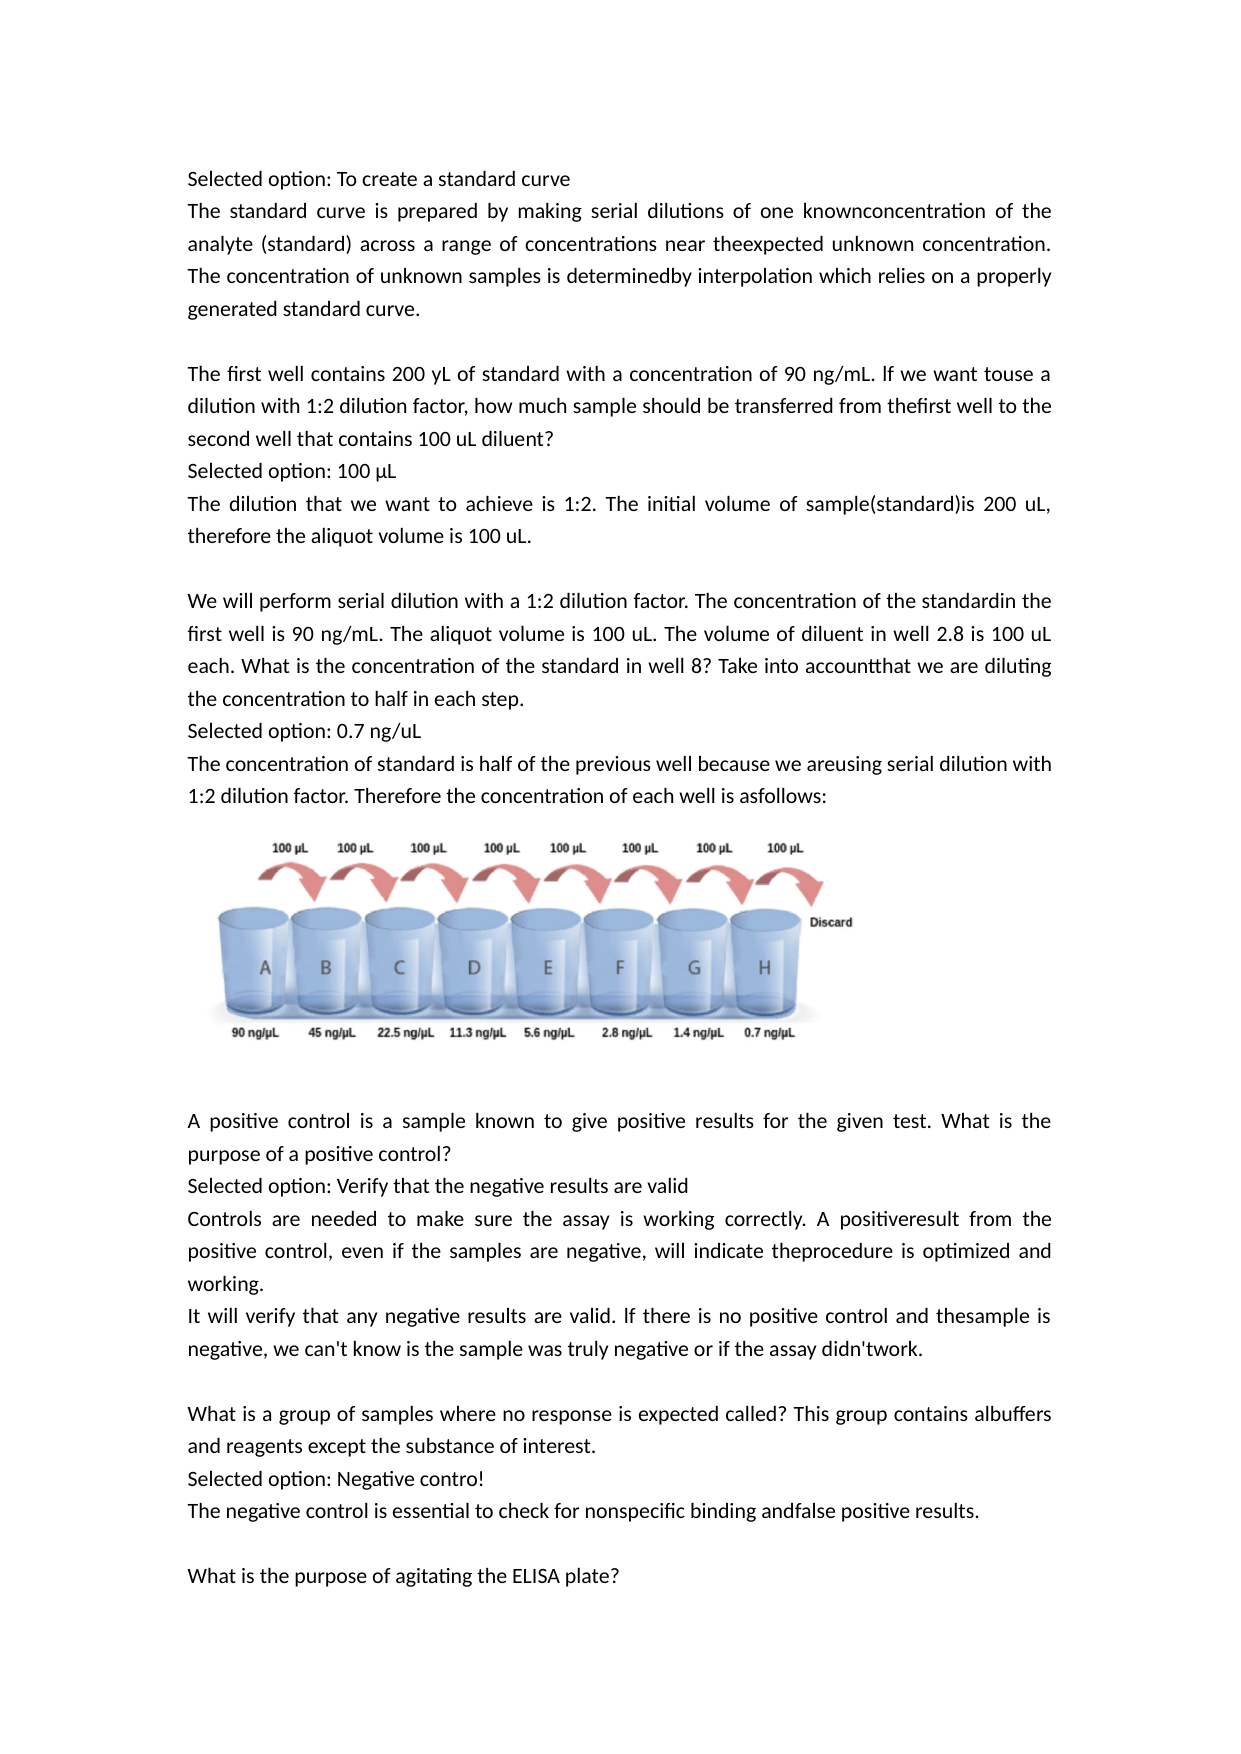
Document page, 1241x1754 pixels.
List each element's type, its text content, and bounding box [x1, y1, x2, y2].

text Selected option: 0.7 ng/uL [187, 714, 1053, 747]
text It will verify that any negative results are valid. lf there is no positive control and thesample is negative, we can't know is the sample was truly negative or if the assay didn'twork. [187, 1299, 1053, 1364]
text The first well contains 200 yL of standard with a concentration of 90 ng/mL. lf we want touse a dilution with 1:2 dilution factor, how much sample should be transferred from thefirst well to the second well that contains 100 uL diluent? [187, 357, 1053, 454]
text What is a group of samples where no response is expected called? This group contains albuffers and reagents except the substance of interest. [187, 1397, 1053, 1462]
text The concentration of standard is half of the previous well because we areusing serial dilution with 1:2 dilution factor. Therefore the concentration of each well is asfollows: [187, 747, 1053, 812]
text Selected option: Negative contro! [187, 1462, 1053, 1494]
text The negative control is essential to check for nonspecific binding andfalse positive results. [187, 1494, 1053, 1527]
text The standard curve is prepared by making serial dilutions of one knownconcentration of the analyte (standard) across a range of concentrations near theexpected unknown concentration. The concentration of unknown samples is determinedby interpolation which relies on a properly generated standard curve. [187, 194, 1053, 324]
text What is the purpose of agitating the ELISA plate? [187, 1559, 1053, 1592]
text Controls are needed to make sure the assay is working correctly. A positiveresult from the positive control, even if the samples are negative, will indicate theprocedure is optimized and working. [187, 1202, 1053, 1299]
text A positive control is a sample known to give positive results for the given test. What is the purpose of a positive control? [187, 1104, 1053, 1169]
text Selected option: Verify that the negative results are valid [187, 1169, 1053, 1202]
text Selected option: 100 μL [187, 454, 1053, 487]
text We will perform serial dilution with a 1:2 dilution factor. The concentration of the standardin the first well is 90 ng/mL. The aliquot volume is 100 uL. The volume of diluent in well 2.8 is 100 uL each. What is the concentration of the standard in well 8? Take into accountthat we are diluting the concentration to half in each step. [187, 584, 1053, 714]
text Selected option: To create a standard curve [187, 162, 1053, 194]
picture [187, 812, 869, 1057]
text The dilution that we want to achieve is 1:2. The initial volume of sample(standard)is 200 uL, therefore the aliquot volume is 100 uL. [187, 487, 1053, 552]
